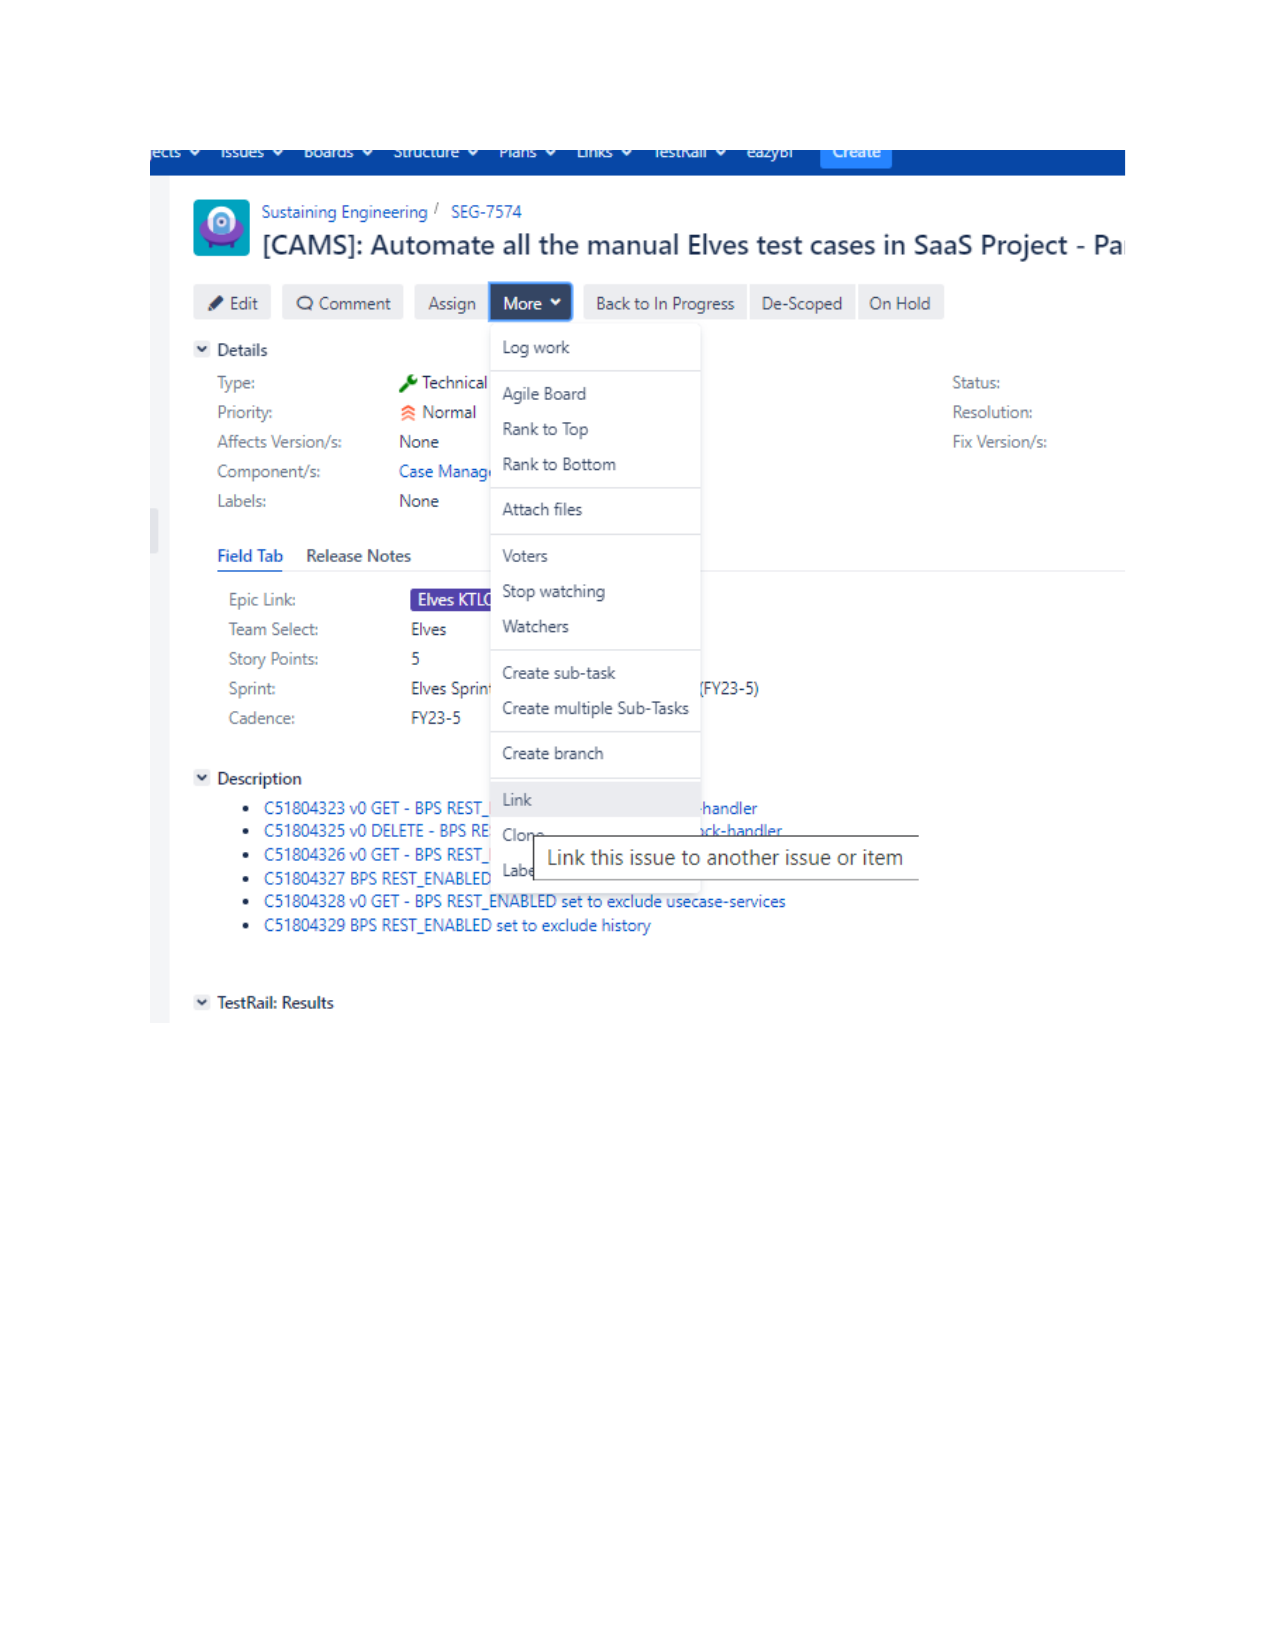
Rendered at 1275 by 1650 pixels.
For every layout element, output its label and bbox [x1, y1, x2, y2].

picture [150, 150, 1125, 1023]
